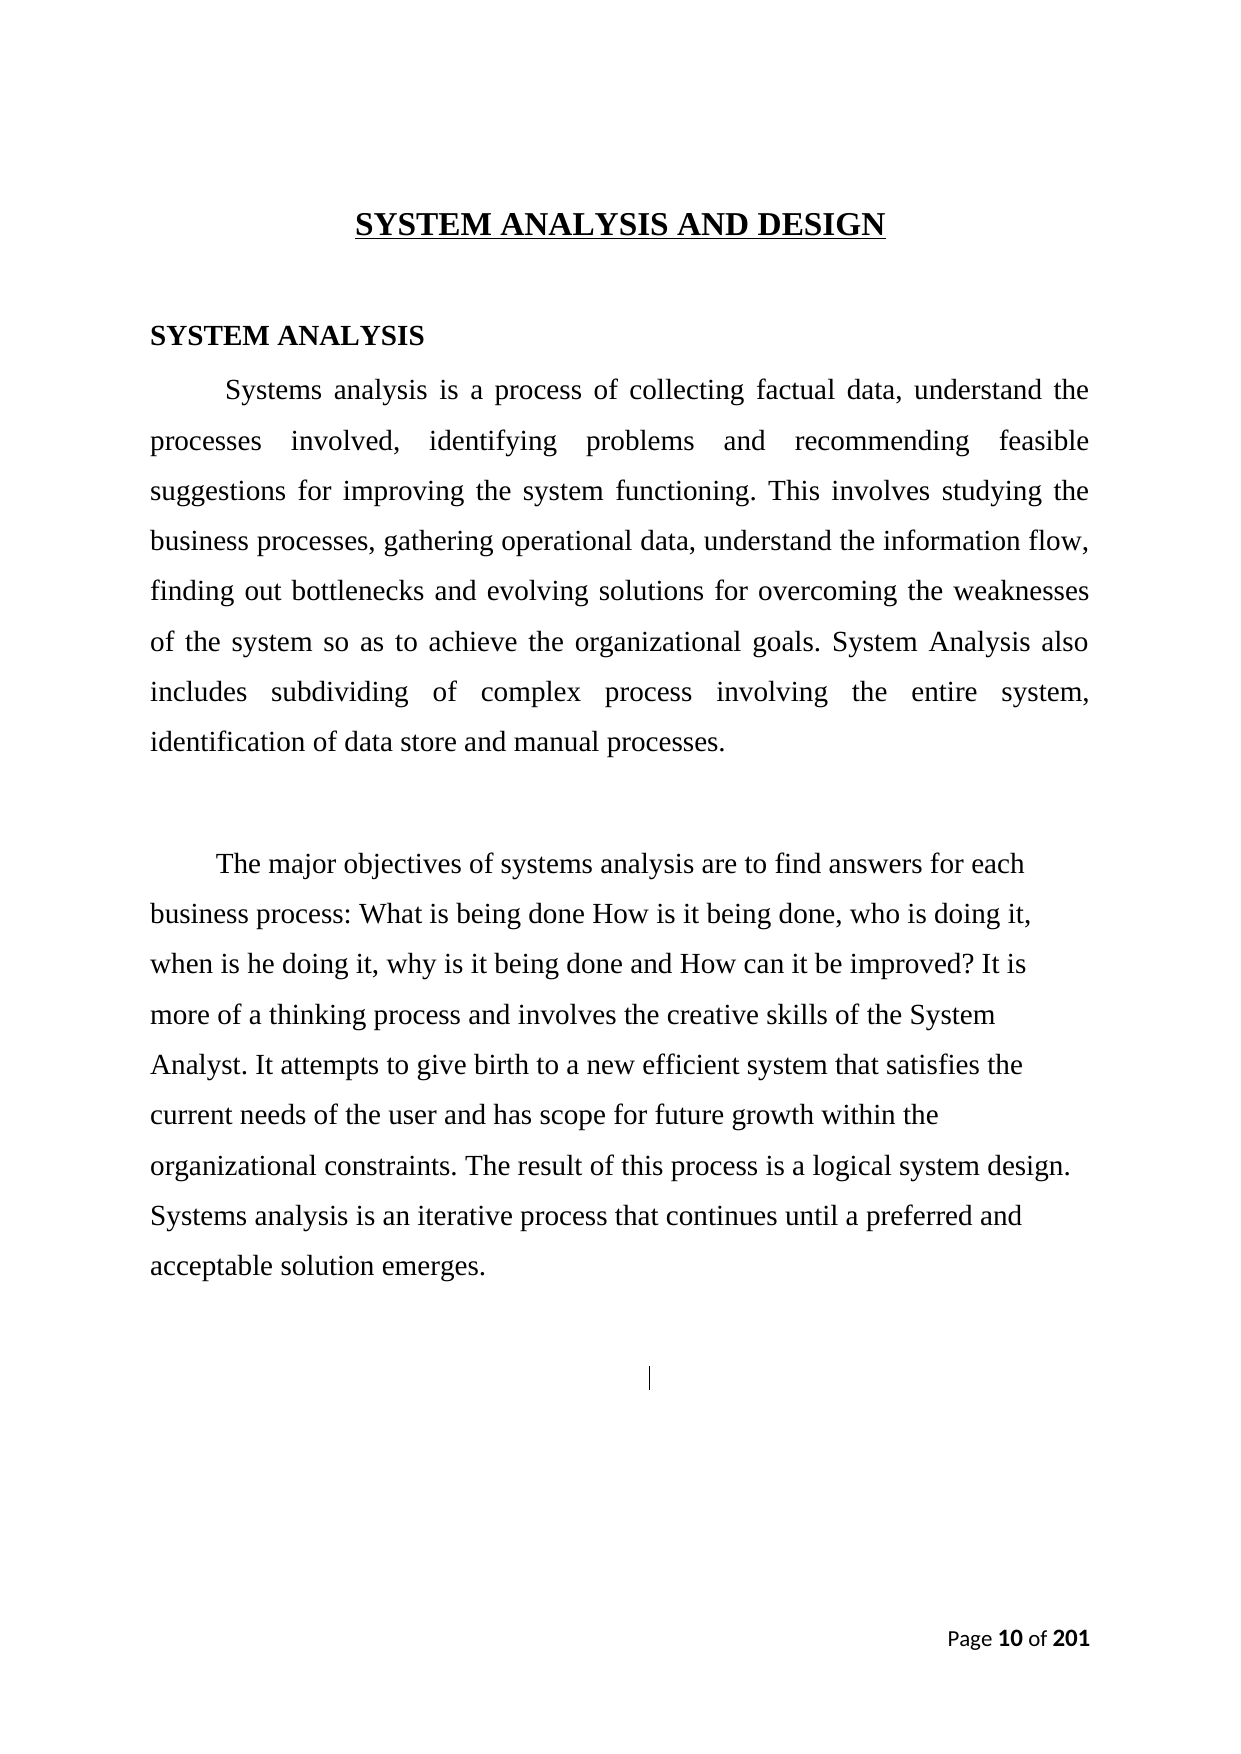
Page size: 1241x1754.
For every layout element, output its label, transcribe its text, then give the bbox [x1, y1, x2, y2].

text SYSTEM ANALYSIS [150, 318, 1090, 351]
subtitle The major objectives of systems analysis are to find answers for each business process: What is being done How is it being done, who is doing it, when is he doing it, why is it being done and How can it be improved? It is more of a thinking process and involves the creative skills of the System Analyst. It attempts to give birth to a new efficient system that satisfies the current needs of the user and has scope for future growth within the organizational constraints. The result of this process is a logical system design. Systems analysis is an iterative process that continues until a preferred and acceptable solution emerges. [150, 796, 1090, 1282]
subtitle Systems analysis is a process of collecting factual data, understand the processes involved, identifying problems and recommending feasible suggestions for improving the system functioning. This involves studying the business processes, gathering operational data, understand the information flow, finding out bottlenecks and evolving solutions for overcoming the weaknesses of the system so as to achieve the organizational goals. System Analysis also includes subdividing of complex process involving the entire system, identification of data store and manual processes. [150, 372, 1090, 758]
text SYSTEM ANALYSIS AND DESIGN [150, 204, 1090, 243]
